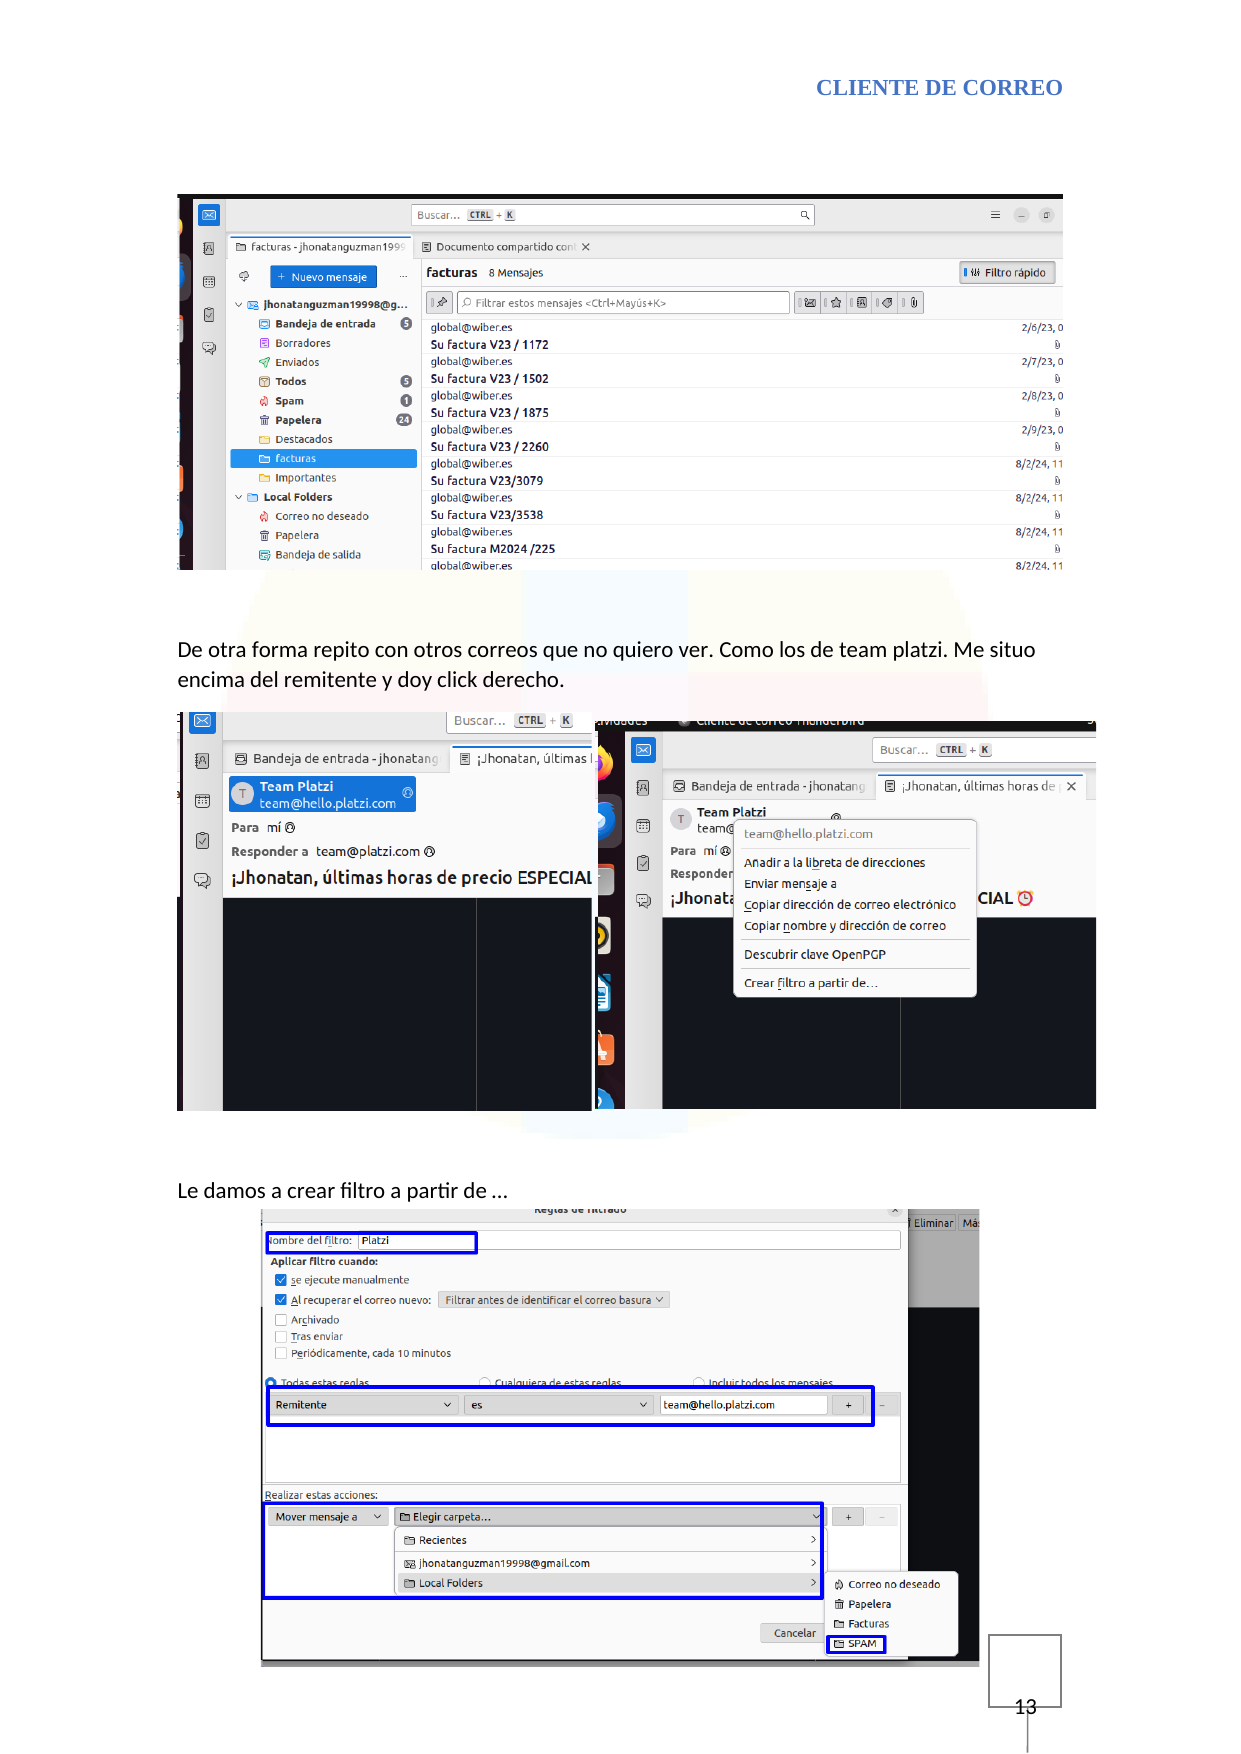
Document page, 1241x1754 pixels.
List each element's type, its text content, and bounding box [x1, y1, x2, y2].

picture [177, 194, 1063, 635]
text De otra forma repito con otros correos que no quiero ver. Como los de team platzi. Me situo encima del remitente y doy click derecho. [177, 635, 1063, 693]
picture [177, 693, 1097, 1176]
text Le damos a crear filtro a partir de … [177, 1176, 1063, 1204]
picture [260, 1209, 980, 1667]
